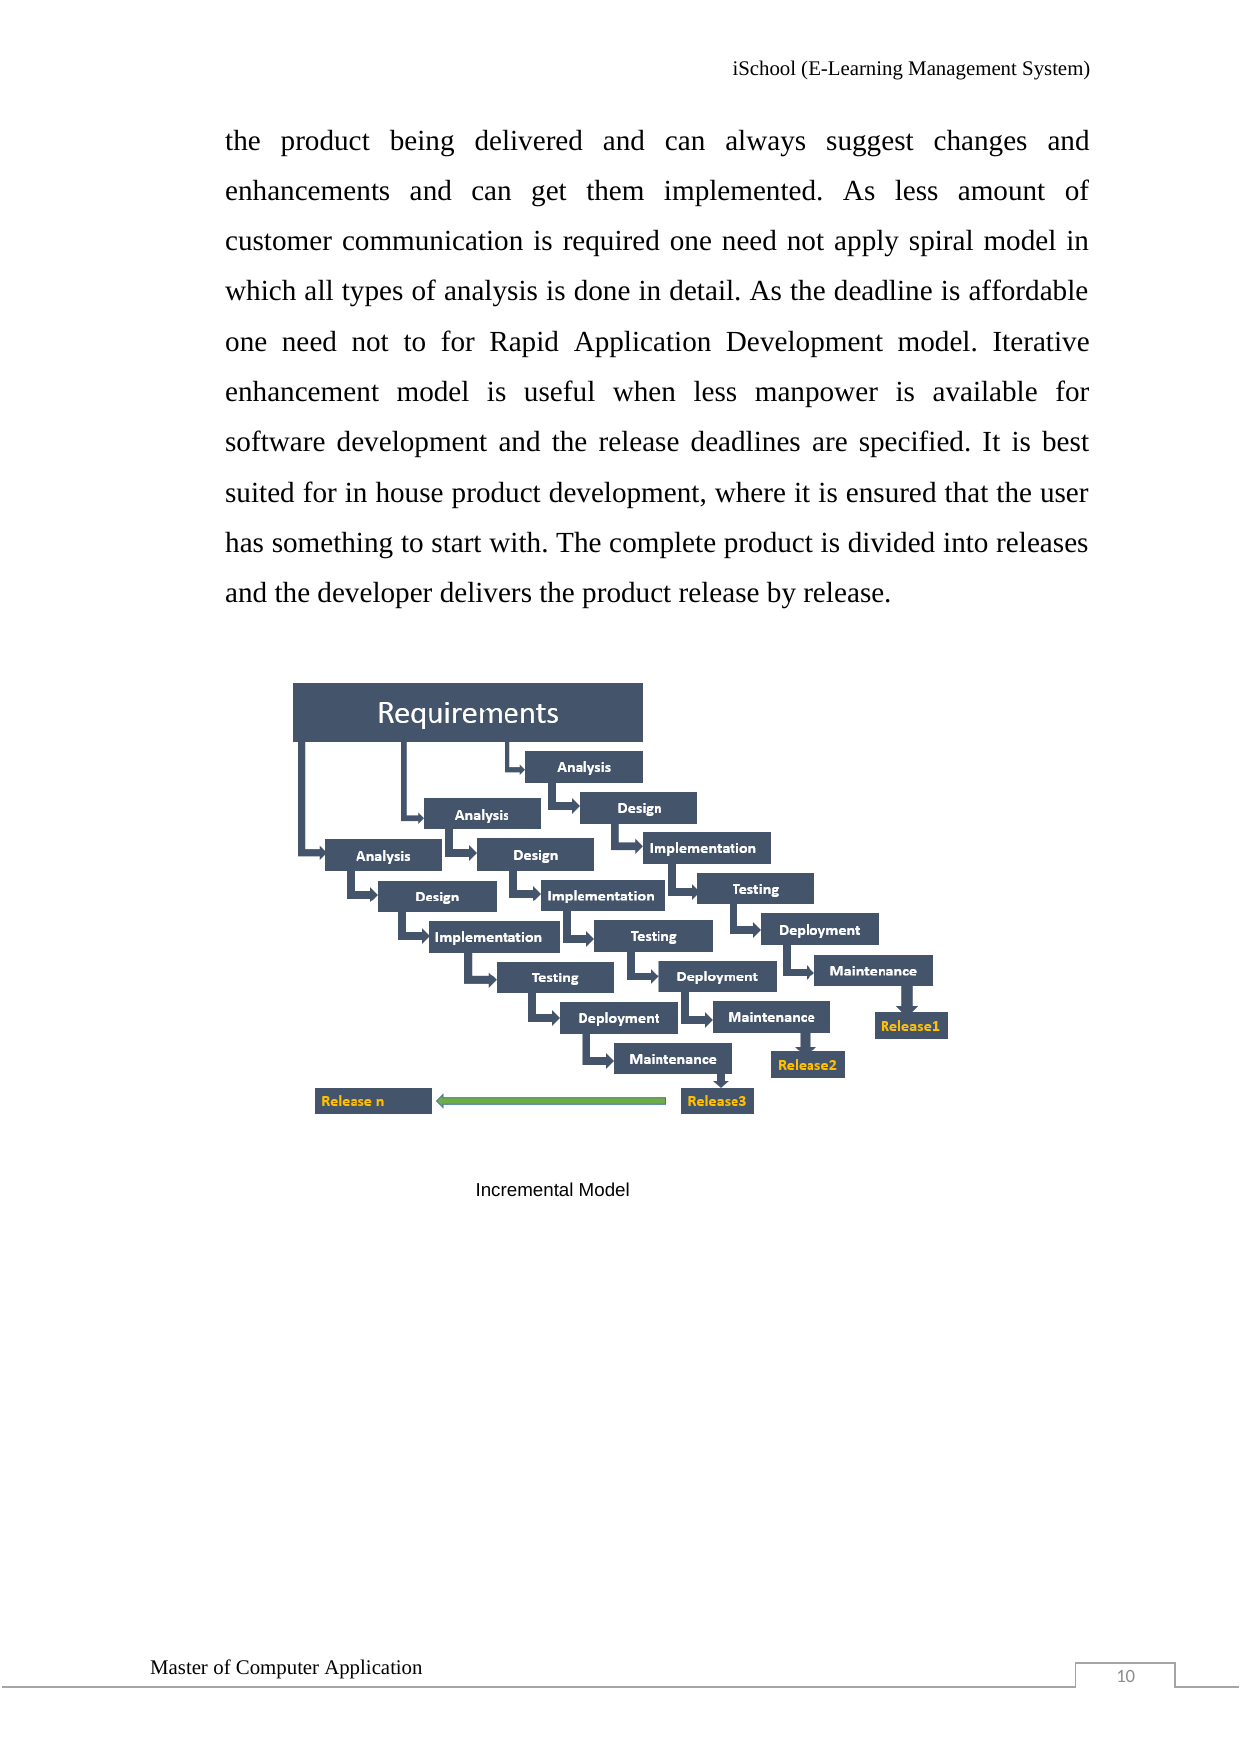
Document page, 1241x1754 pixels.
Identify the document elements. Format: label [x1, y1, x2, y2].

text [225, 123, 1090, 609]
picture [281, 676, 959, 1126]
